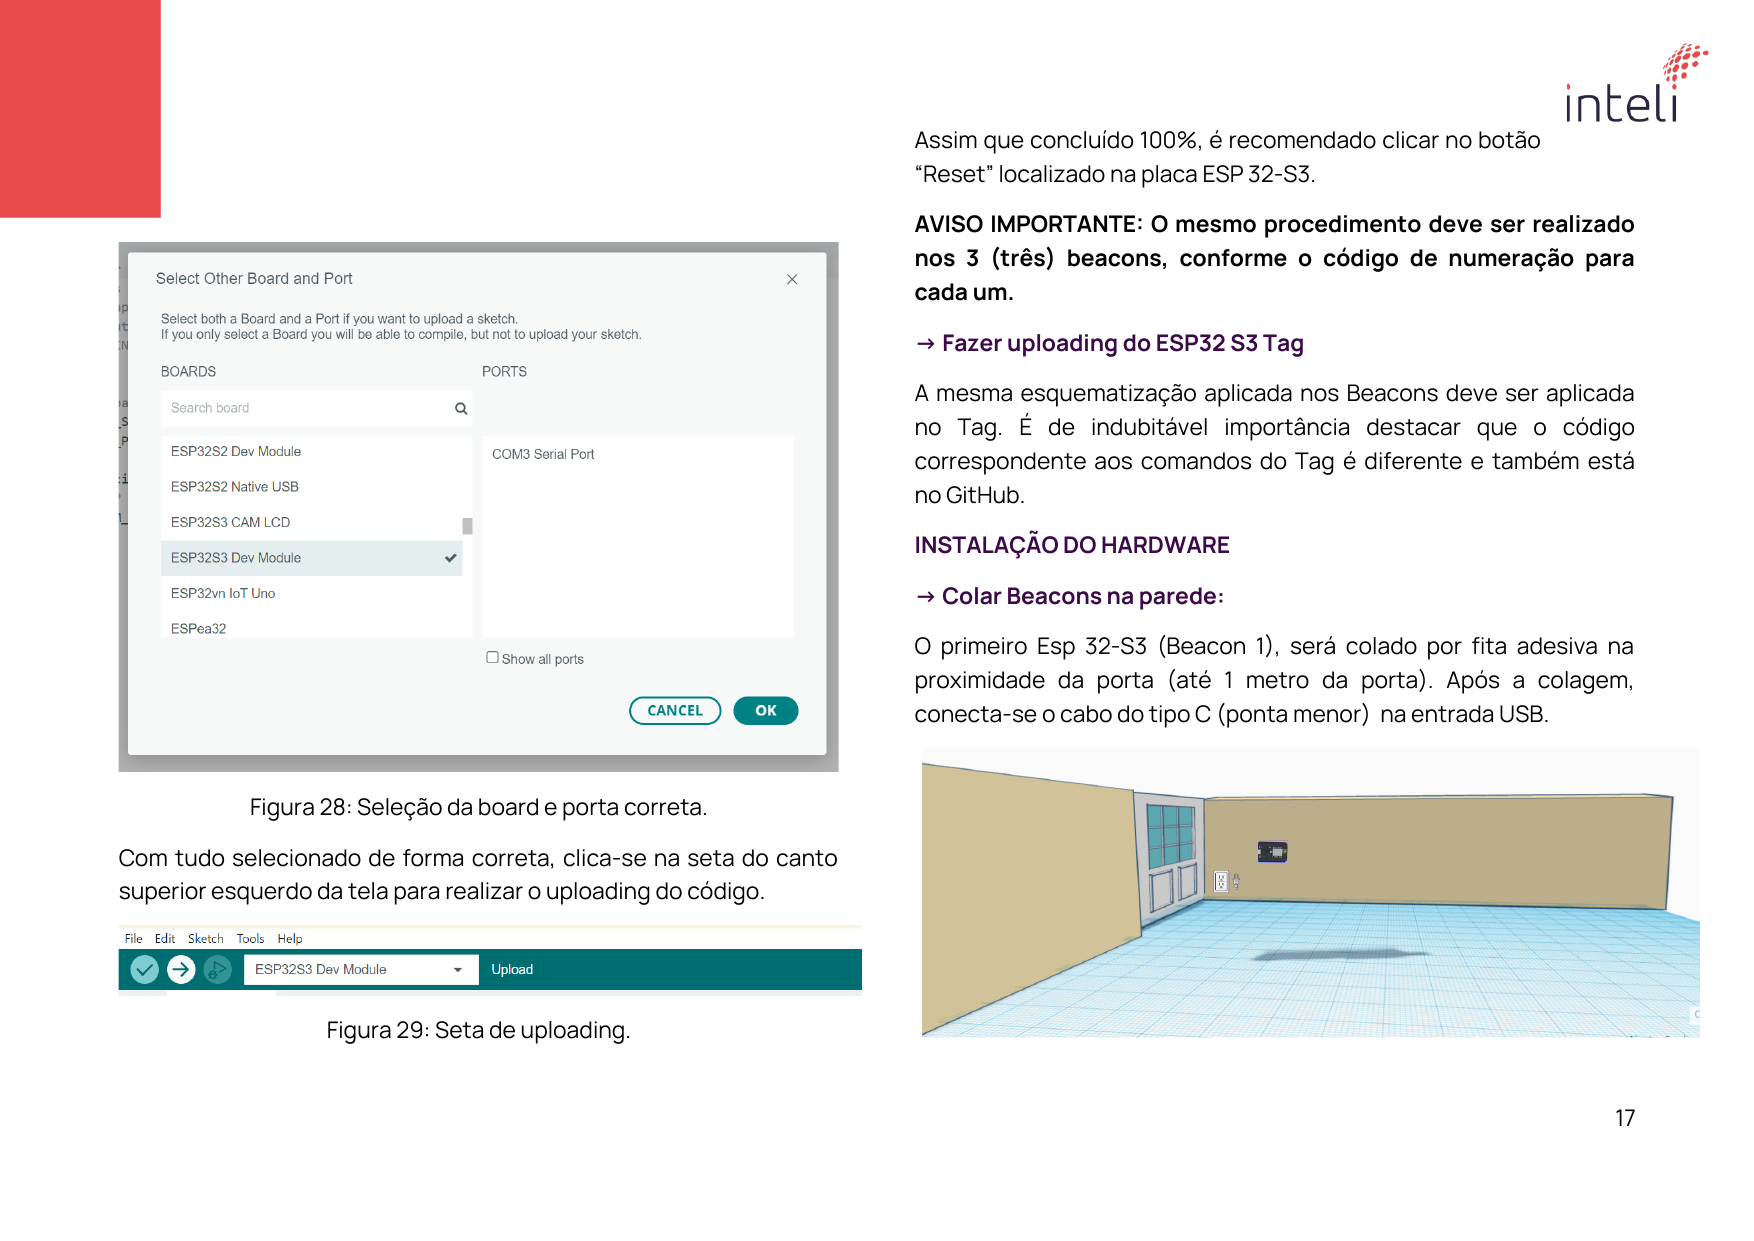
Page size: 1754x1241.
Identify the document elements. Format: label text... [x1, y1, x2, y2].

text AVISO IMPORTANTE: O mesmo procedimento deve ser realizado nos 3 (três) beacons, conforme o código de numeração para cada um. [914, 208, 1636, 307]
text INSTALAÇÃO DO HARDWARE [914, 529, 1636, 561]
text Com tudo selecionado de forma correta, clica-se na seta do canto superior esquerdo da tela para realizar o uploading do código. [118, 841, 839, 907]
text Figura 29: Seta de uploading. [118, 1014, 839, 1046]
text A mesma esquematização aplicada nos Beacons deve ser aplicada no Tag. É de indubitável importância destacar que o código correspondente aos comandos do Tag é diferente e também está no GitHub. [914, 377, 1636, 510]
text Assim que concluído 100%, é recomendado clicar no botão “Reset” localizado na placa ESP 32-S3. [914, 124, 1636, 189]
picture [118, 925, 862, 996]
text -> Colar Beacons na parede: [914, 580, 1636, 611]
picture [914, 748, 1710, 1044]
text Figura 28: Seleção da board e porta correta. [118, 791, 839, 822]
picture [1566, 43, 1709, 122]
picture [0, 0, 161, 218]
text O primeiro Esp 32-S3 (Beacon 1), será colado por fita adesiva na proximidade da porta (até 1 metro da porta). Após a colagem, conecta-se o cabo do tipo C (ponta menor) na entrada USB. [914, 630, 1636, 729]
text -> Fazer uploading do ESP32 S3 Tag [914, 327, 1636, 358]
picture [118, 242, 839, 772]
